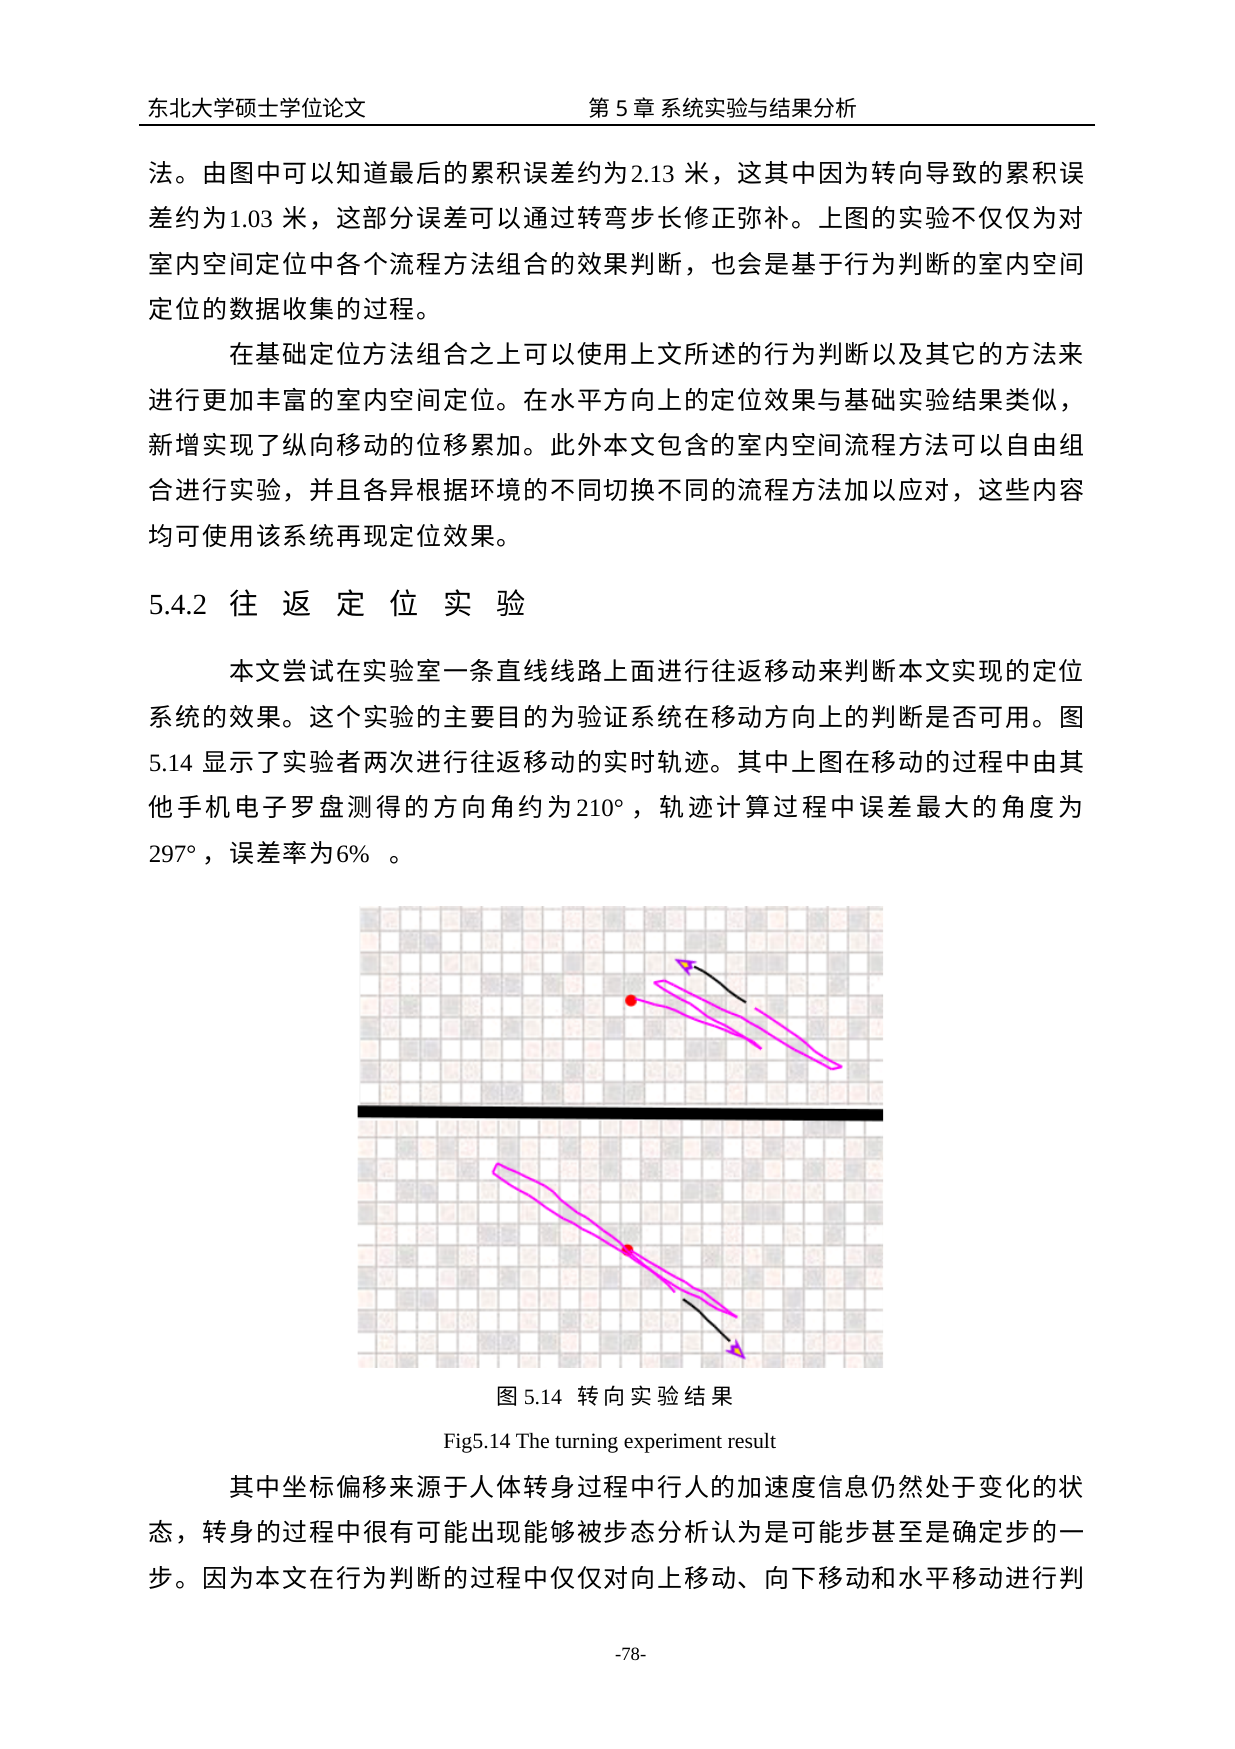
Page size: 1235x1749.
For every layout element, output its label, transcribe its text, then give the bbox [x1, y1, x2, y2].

text 在基础定位方法组合之上可以使用上文所述的行为判断以及其它的方法来进行更加丰富的室内空间定位。在水平方向上的定位效果与基础实验结果类似，新增实现了纵向移动的位移累加。此外本文包含的室内空间流程方法可以自由组合进行实验，并且各异根据环境的不同切换不同的流程方法加以应对，这些内容均可使用该系统再现定位效果。 [149, 330, 1086, 557]
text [149, 1463, 1086, 1599]
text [149, 149, 1086, 330]
picture [357, 906, 884, 1368]
subtitle 往返定位实验 [143, 579, 1086, 625]
text Fig5.14 The turning experiment result [149, 1418, 1086, 1463]
text 本文尝试在实验室一条直线线路上面进行往返移动来判断本文实现的定位系统的效果。这个实验的主要目的为验证系统在移动方向上的判断是否可用。图5.14显示了实验者两次进行往返移动的实时轨迹。其中上图在移动的过程中由其他手机电子罗盘测得的方向角约为210°，轨迹计算过程中误差最大的角度为297°，误差率为6%。 [149, 647, 1086, 874]
